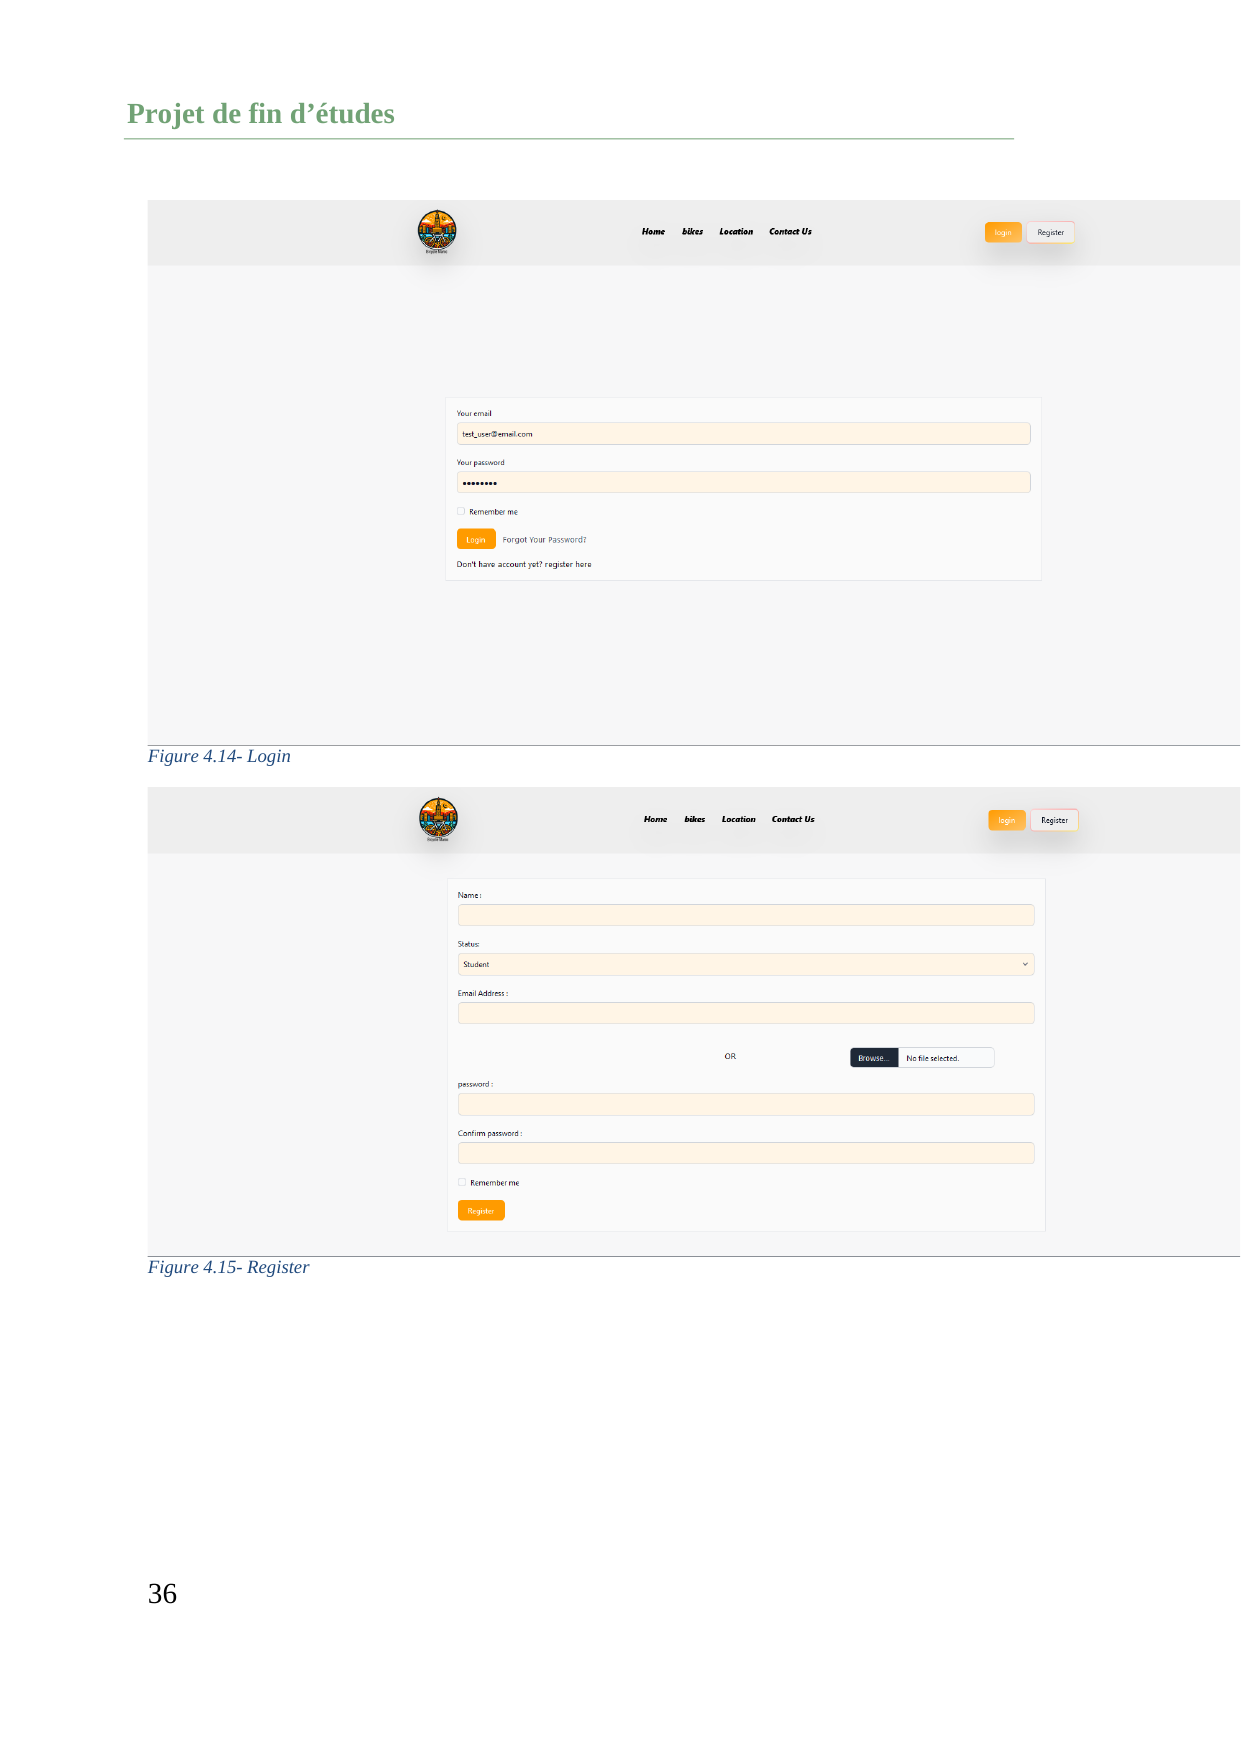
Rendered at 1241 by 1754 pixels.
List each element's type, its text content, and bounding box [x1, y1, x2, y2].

picture [147, 787, 1241, 1257]
text Figure 4.14- Login [148, 746, 1093, 767]
text Figure 4.15- Register [148, 1257, 1093, 1278]
picture [147, 200, 1241, 746]
